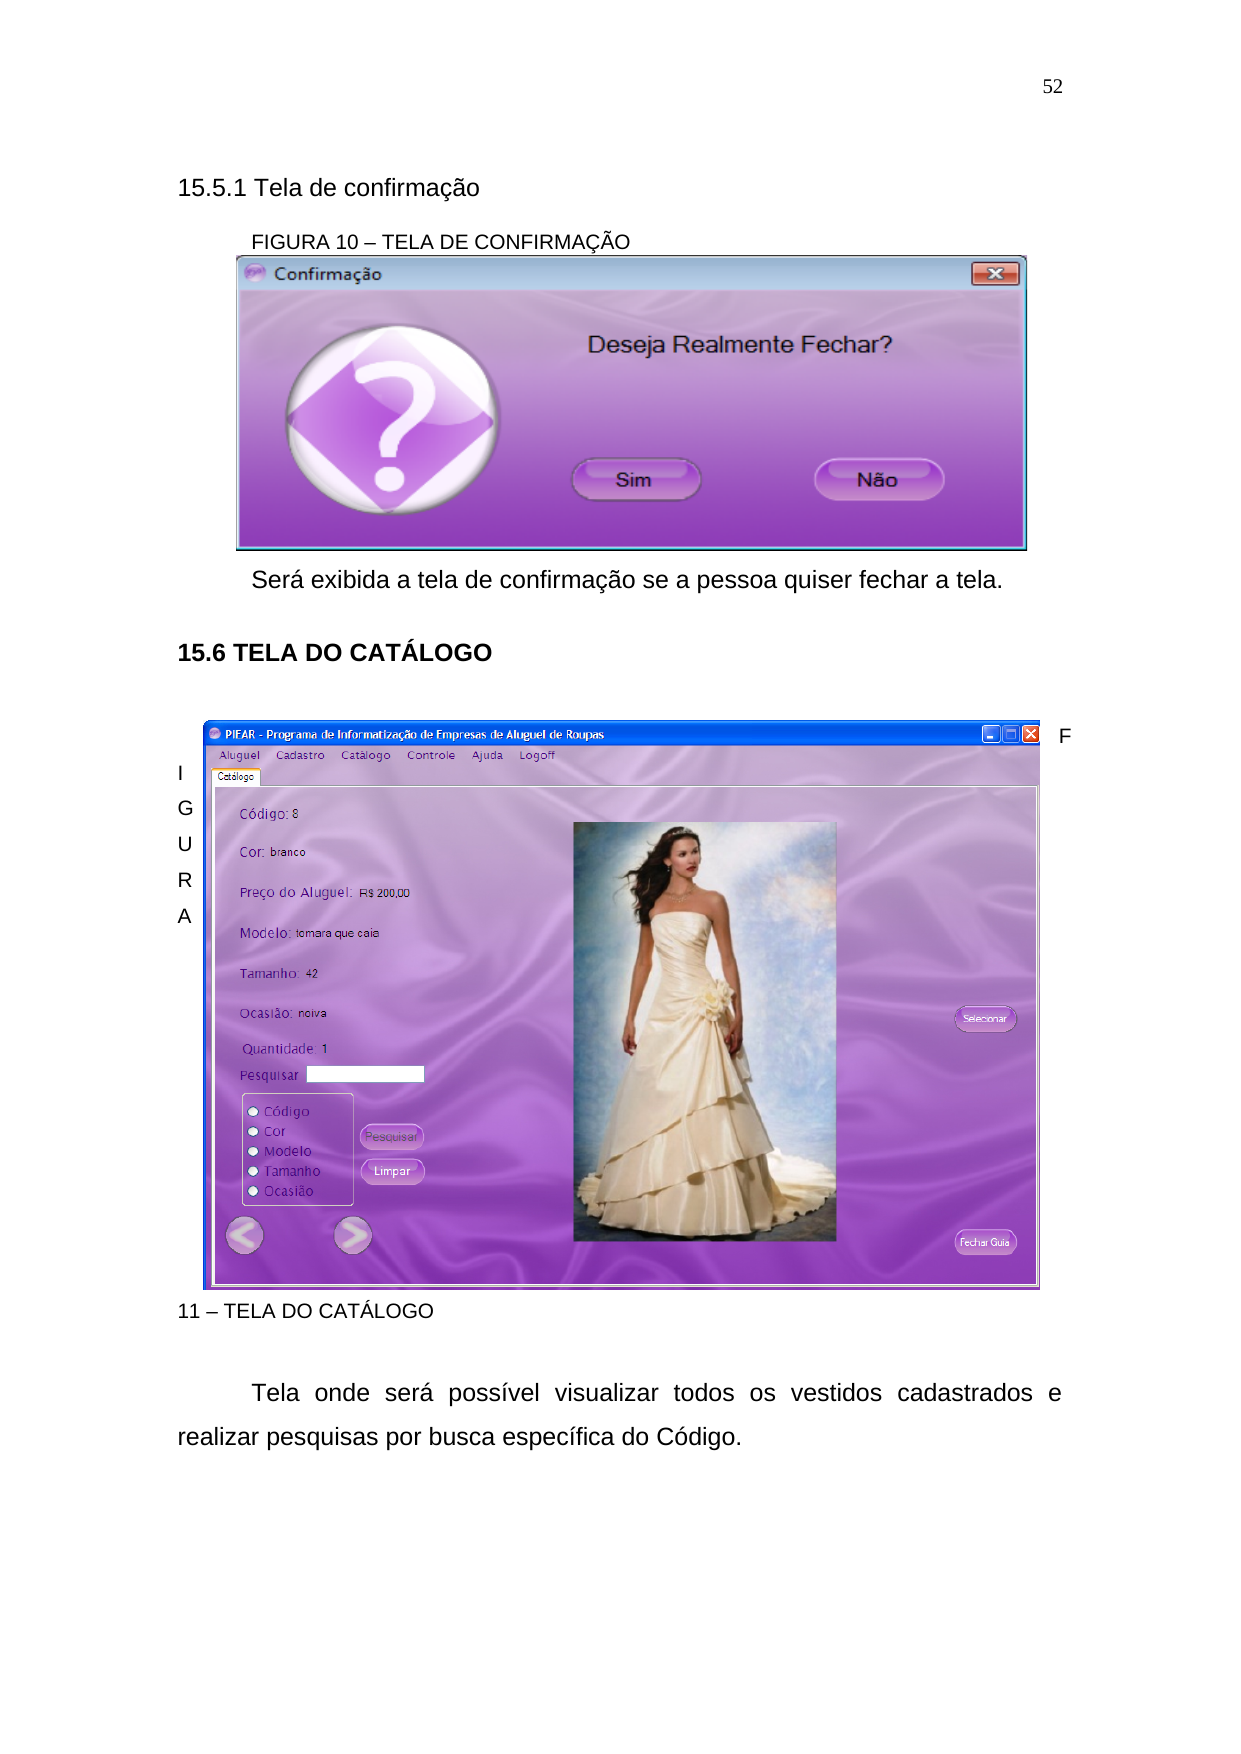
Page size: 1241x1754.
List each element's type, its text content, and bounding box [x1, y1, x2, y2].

text 15.5.1 Tela de confirmação [177, 173, 1063, 201]
picture [236, 255, 1028, 551]
text Tela onde será possível visualizar todos os vestidos cadastrados e realizar pesquisas por busca específica do Código. [177, 1378, 1063, 1450]
picture [203, 720, 1040, 1289]
text FIGURA 10 – TELA DE CONFIRMAÇÃO [177, 230, 1063, 254]
text 15.6 Tela dO catálogo [177, 638, 1063, 666]
